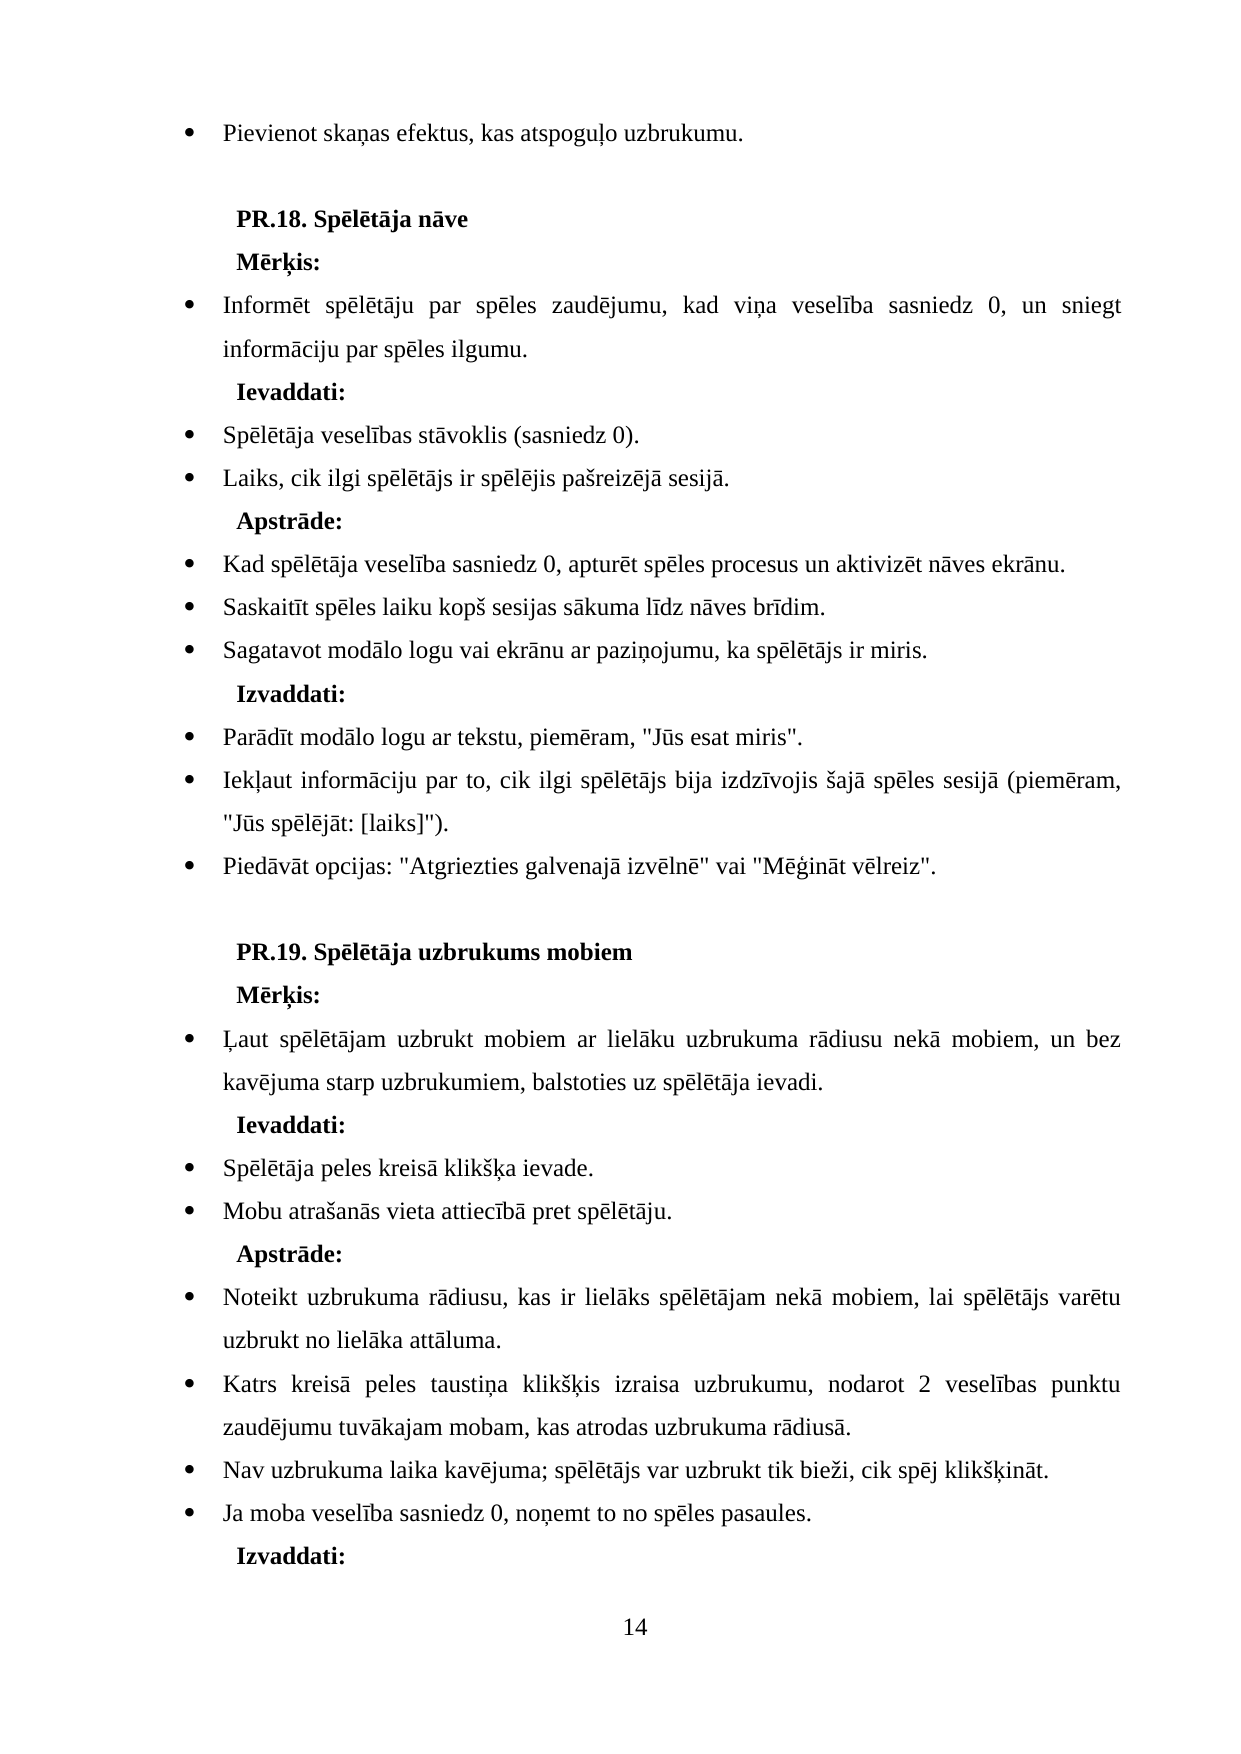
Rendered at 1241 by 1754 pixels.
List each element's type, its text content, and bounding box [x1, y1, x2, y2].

list Noteikt uzbrukuma rādiusu, kas ir lielāks spēlētājam nekā mobiem, lai spēlētājs varētu uzbrukt no lielāka attāluma. [185, 1282, 1122, 1354]
list Laiks, cik ilgi spēlētājs ir spēlējis pašreizējā sesijā. [185, 463, 1122, 492]
list Ja moba veselība sasniedz 0, noņemt to no spēles pasaules. [185, 1498, 1122, 1527]
list Pievienot skaņas efektus, kas atspoguļo uzbrukumu. [185, 118, 1122, 147]
list Sagatavot modālo logu vai ekrānu ar paziņojumu, ka spēlētājs ir miris. [185, 636, 1122, 664]
list Nav uzbrukuma laika kavējuma; spēlētājs var uzbrukt tik bieži, cik spēj klikšķināt. [185, 1455, 1122, 1484]
text PR.19. Spēlētāja uzbrukums mobiem [148, 937, 1122, 966]
text Ievaddati: [148, 1110, 1122, 1139]
text Mērķis: [148, 247, 1122, 276]
list Informēt spēlētāju par spēles zaudējumu, kad viņa veselība sasniedz 0, un sniegt informāciju par spēles ilgumu. [185, 291, 1122, 362]
text Izvaddati: [148, 679, 1122, 707]
list Saskaitīt spēles laiku kopš sesijas sākuma līdz nāves brīdim. [185, 592, 1122, 621]
list Katrs kreisā peles taustiņa klikšķis izraisa uzbrukumu, nodarot 2 veselības punktu zaudējumu tuvākajam mobam, kas atrodas uzbrukuma rādiusā. [185, 1369, 1122, 1441]
list Spēlētāja veselības stāvoklis (sasniedz 0). [185, 420, 1122, 449]
list Spēlētāja peles kreisā klikšķa ievade. [185, 1153, 1122, 1182]
list Kad spēlētāja veselība sasniedz 0, apturēt spēles procesus un aktivizēt nāves ekrānu. [185, 549, 1122, 578]
text Mērķis: [148, 981, 1122, 1009]
list Parādīt modālo logu ar tekstu, piemēram, "Jūs esat miris". [185, 722, 1122, 751]
text Apstrāde: [148, 1239, 1122, 1268]
list Iekļaut informāciju par to, cik ilgi spēlētājs bija izdzīvojis šajā spēles sesijā (piemēram, "Jūs spēlējāt: [laiks]"). [185, 765, 1122, 837]
list Piedāvāt opcijas: "Atgriezties galvenajā izvēlnē" vai "Mēģināt vēlreiz". [185, 851, 1122, 880]
text Izvaddati: [148, 1541, 1122, 1570]
text Ievaddati: [148, 377, 1122, 406]
list Ļaut spēlētājam uzbrukt mobiem ar lielāku uzbrukuma rādiusu nekā mobiem, un bez kavējuma starp uzbrukumiem, balstoties uz spēlētāja ievadi. [185, 1024, 1122, 1096]
list Mobu atrašanās vieta attiecībā pret spēlētāju. [185, 1196, 1122, 1225]
text PR.18. Spēlētāja nāve [148, 204, 1122, 233]
text Apstrāde: [148, 506, 1122, 535]
